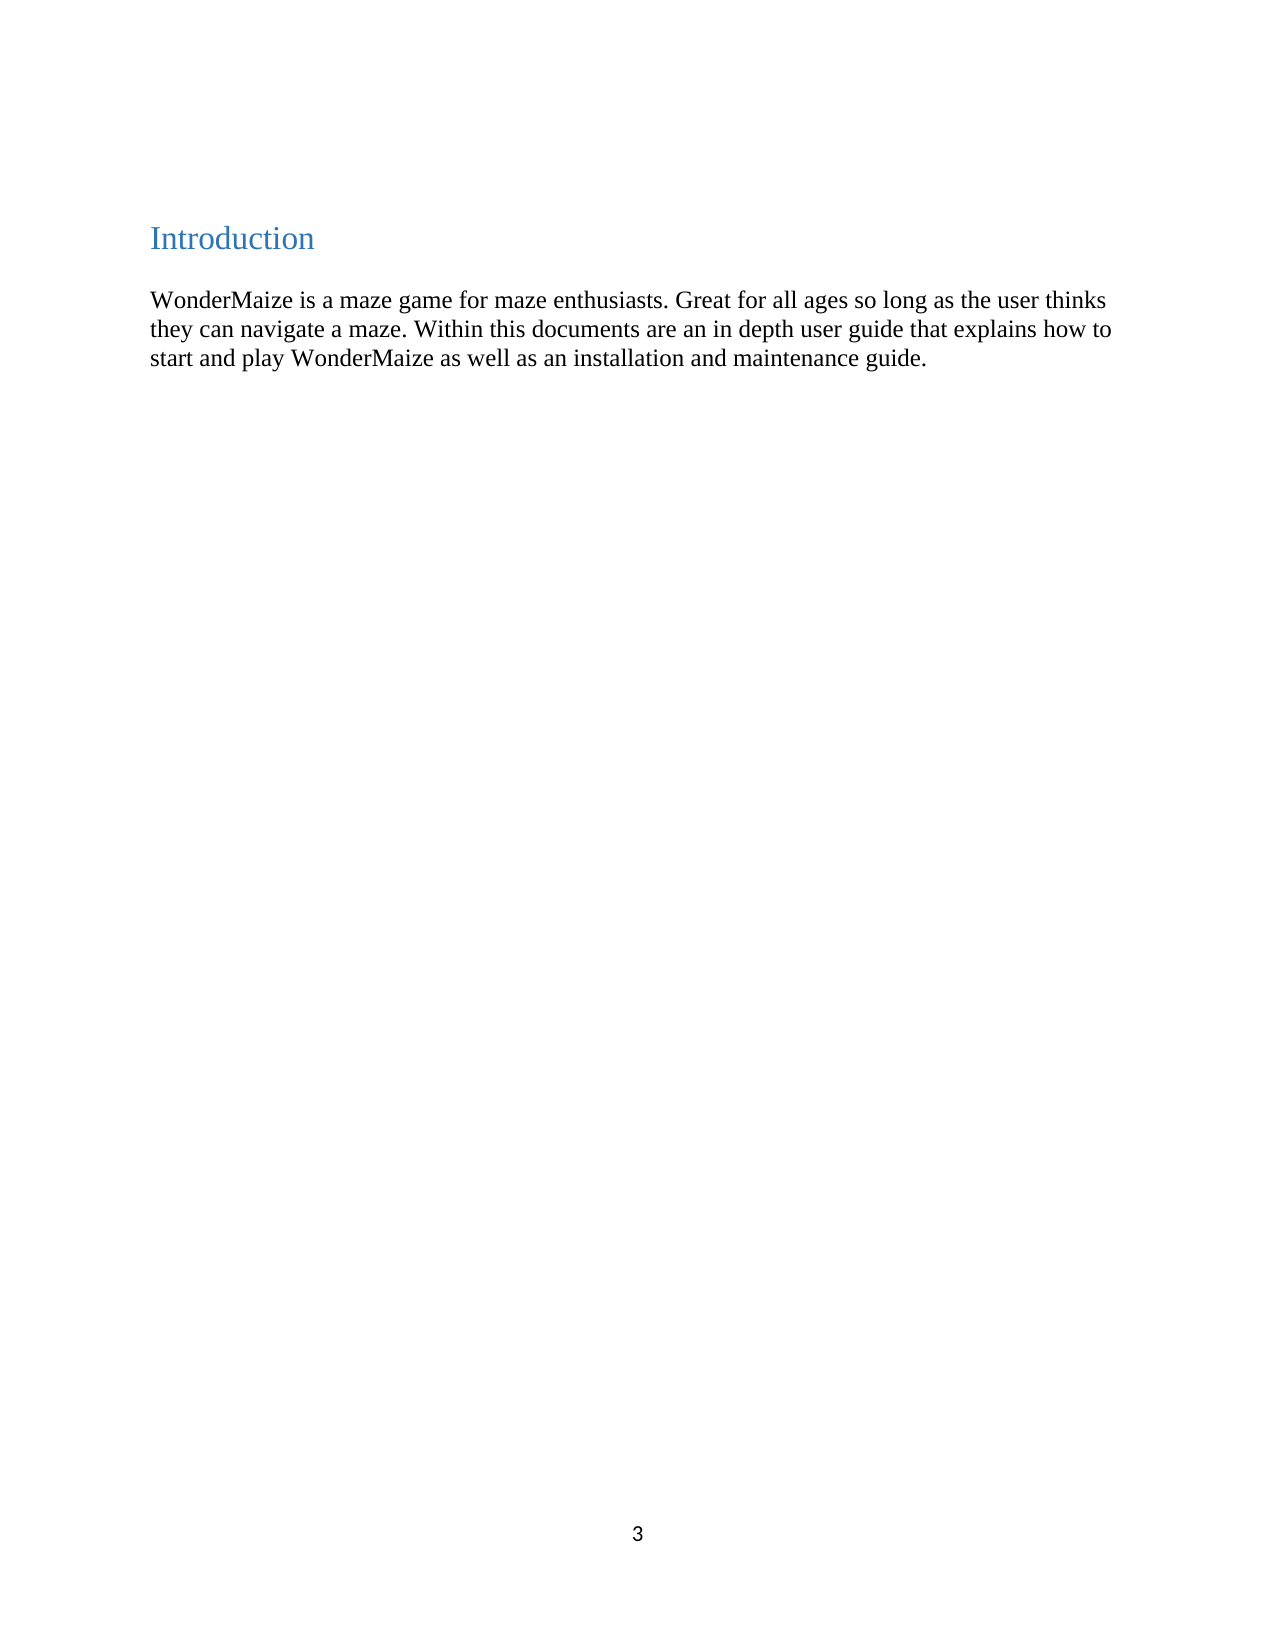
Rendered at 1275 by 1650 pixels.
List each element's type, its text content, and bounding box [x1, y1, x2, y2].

text WonderMaize is a maze game for maze enthusiasts. Great for all ages so long as the user thinks they can navigate a maze. Within this documents are an in depth user guide that explains how to start and play WonderMaize as well as an installation and maintenance guide. [150, 285, 1125, 371]
subtitle Introduction [150, 218, 1125, 256]
